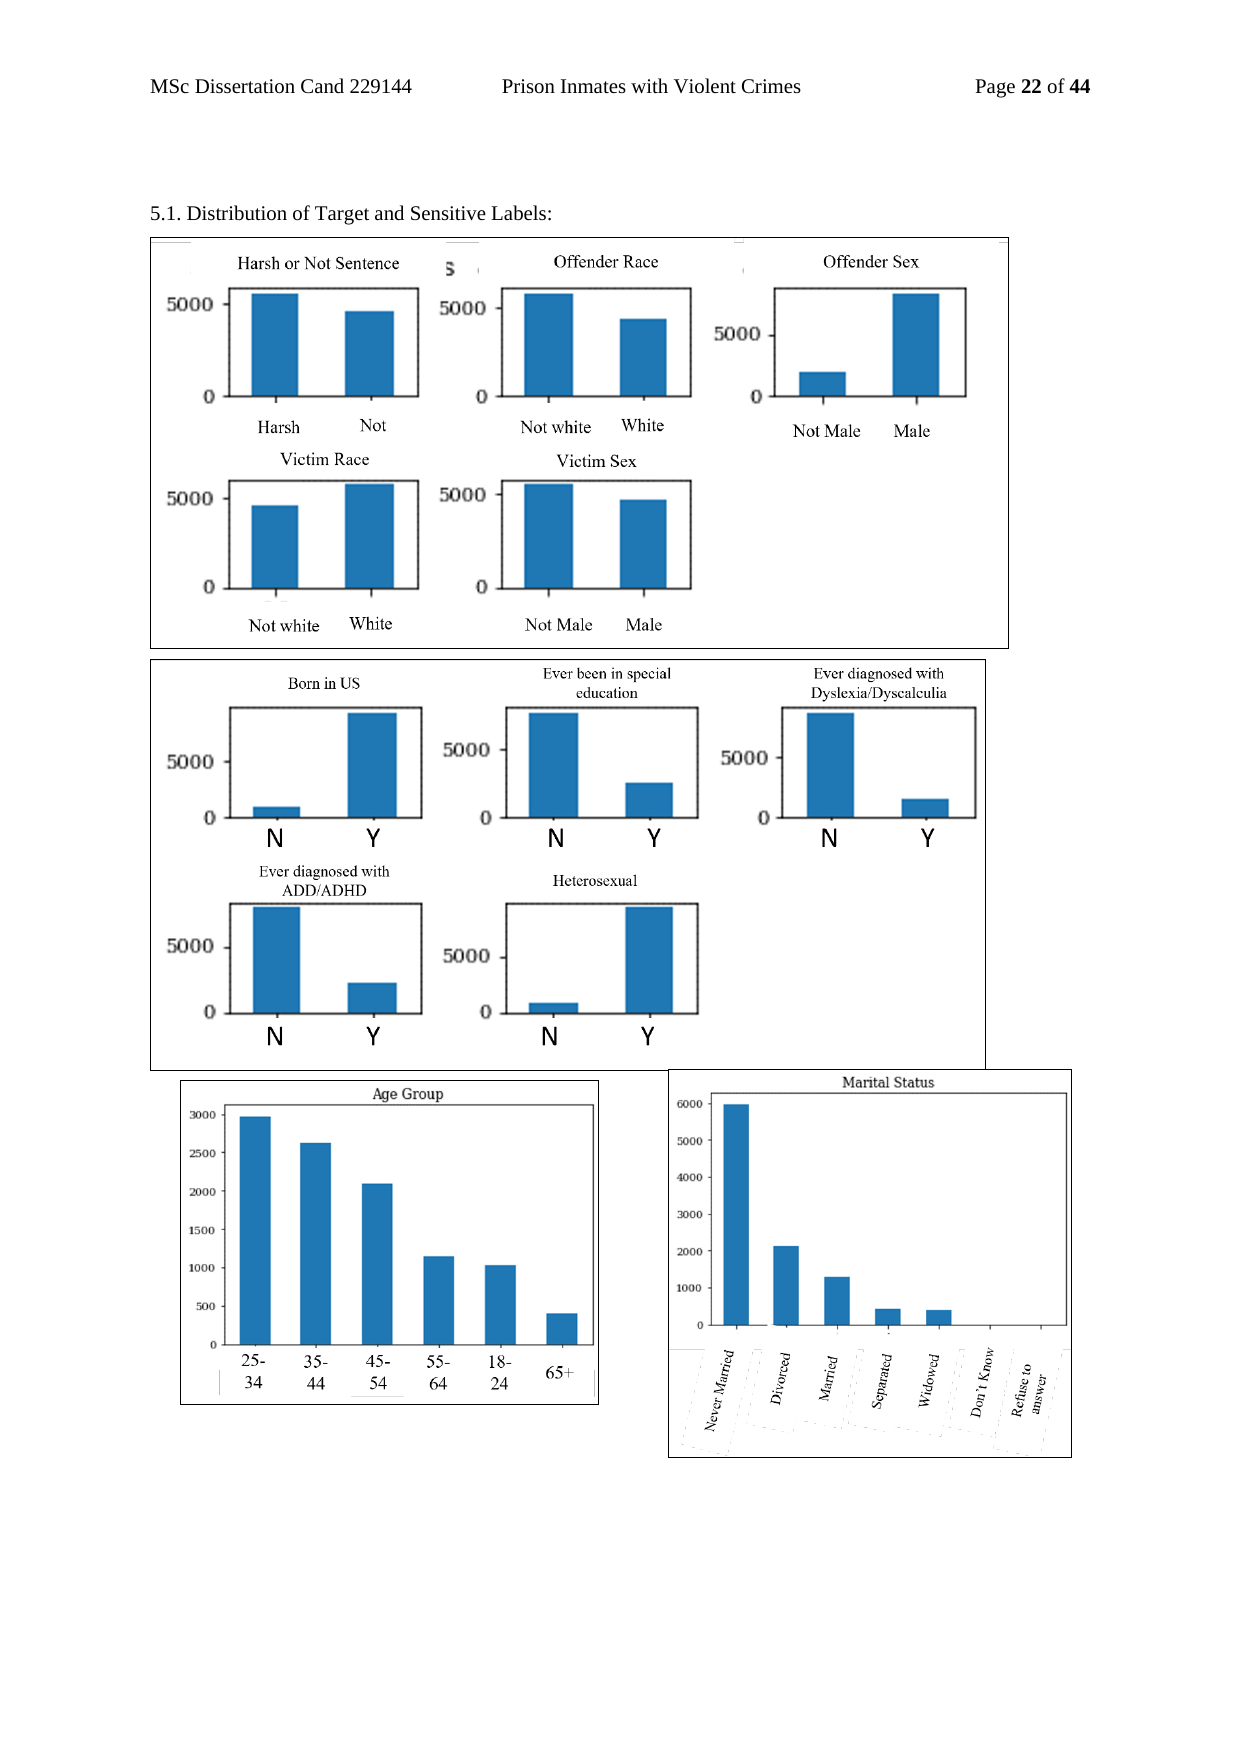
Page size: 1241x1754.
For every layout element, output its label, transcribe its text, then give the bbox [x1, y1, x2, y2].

picture [181, 1081, 598, 1404]
picture [669, 1070, 1071, 1457]
picture [151, 238, 1008, 648]
subtitle Distribution of Target and Sensitive Labels: [150, 201, 624, 225]
picture [151, 660, 985, 1070]
